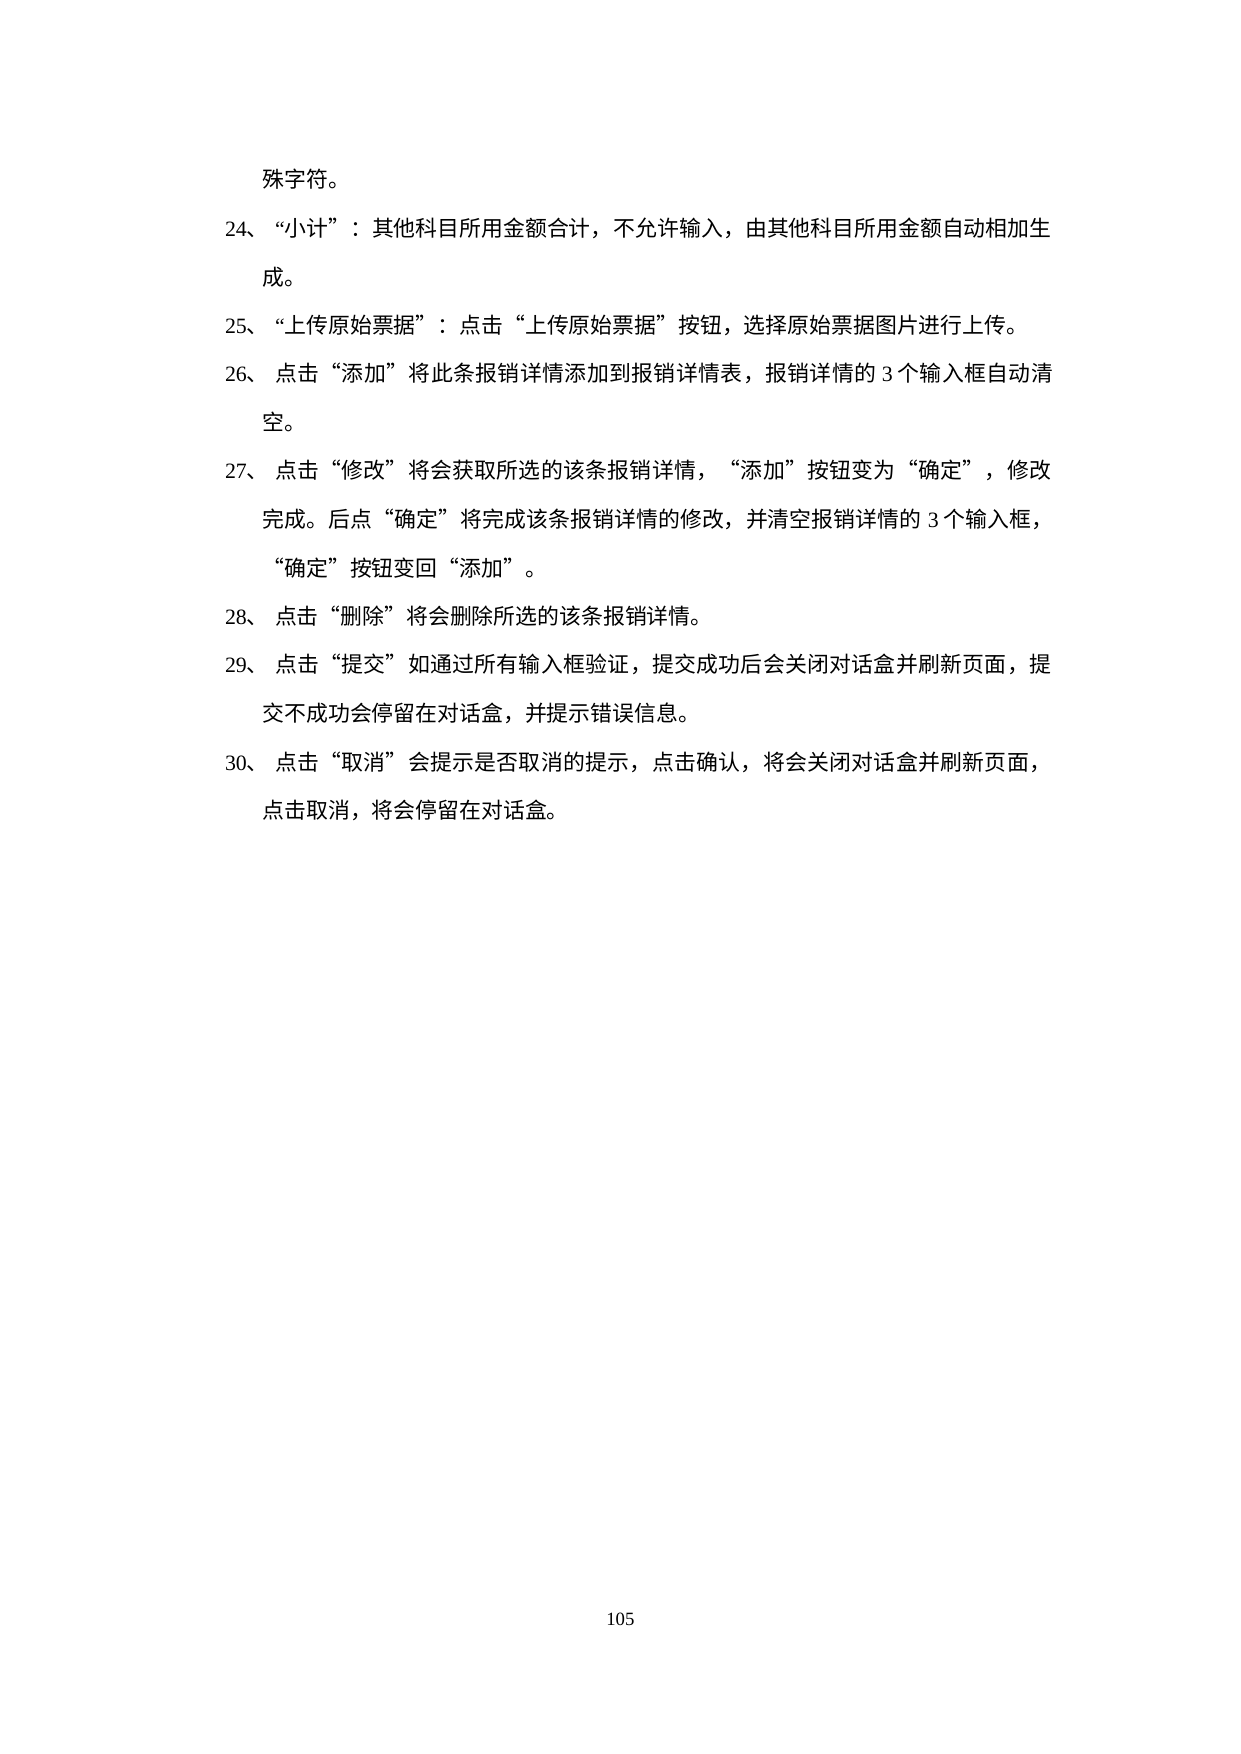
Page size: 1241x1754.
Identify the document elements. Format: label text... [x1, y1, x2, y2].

list 点击“提交”如通过所有输入框验证，提交成功后会关闭对话盒并刷新页面，提交不成功会停留在对话盒，并提示错误信息。 [225, 647, 1053, 728]
list “小计”：其他科目所用金额合计，不允许输入，由其他科目所用金额自动相加生成。 [225, 210, 1053, 292]
list 点击“删除”将会删除所选的该条报销详情。 [225, 599, 1053, 631]
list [225, 162, 1053, 194]
list 点击“修改”将会获取所选的该条报销详情，“添加”按钮变为“确定”，修改完成。后点“确定”将完成该条报销详情的修改，并清空报销详情的3个输入框，“确定”按钮变回“添加”。 [225, 453, 1053, 583]
list “上传原始票据”：点击“上传原始票据”按钮，选择原始票据图片进行上传。 [225, 307, 1053, 340]
list 点击“添加”将此条报销详情添加到报销详情表，报销详情的3个输入框自动清空。 [225, 356, 1053, 437]
list 点击“取消”会提示是否取消的提示，点击确认，将会关闭对话盒并刷新页面，点击取消，将会停留在对话盒。 [225, 744, 1053, 825]
